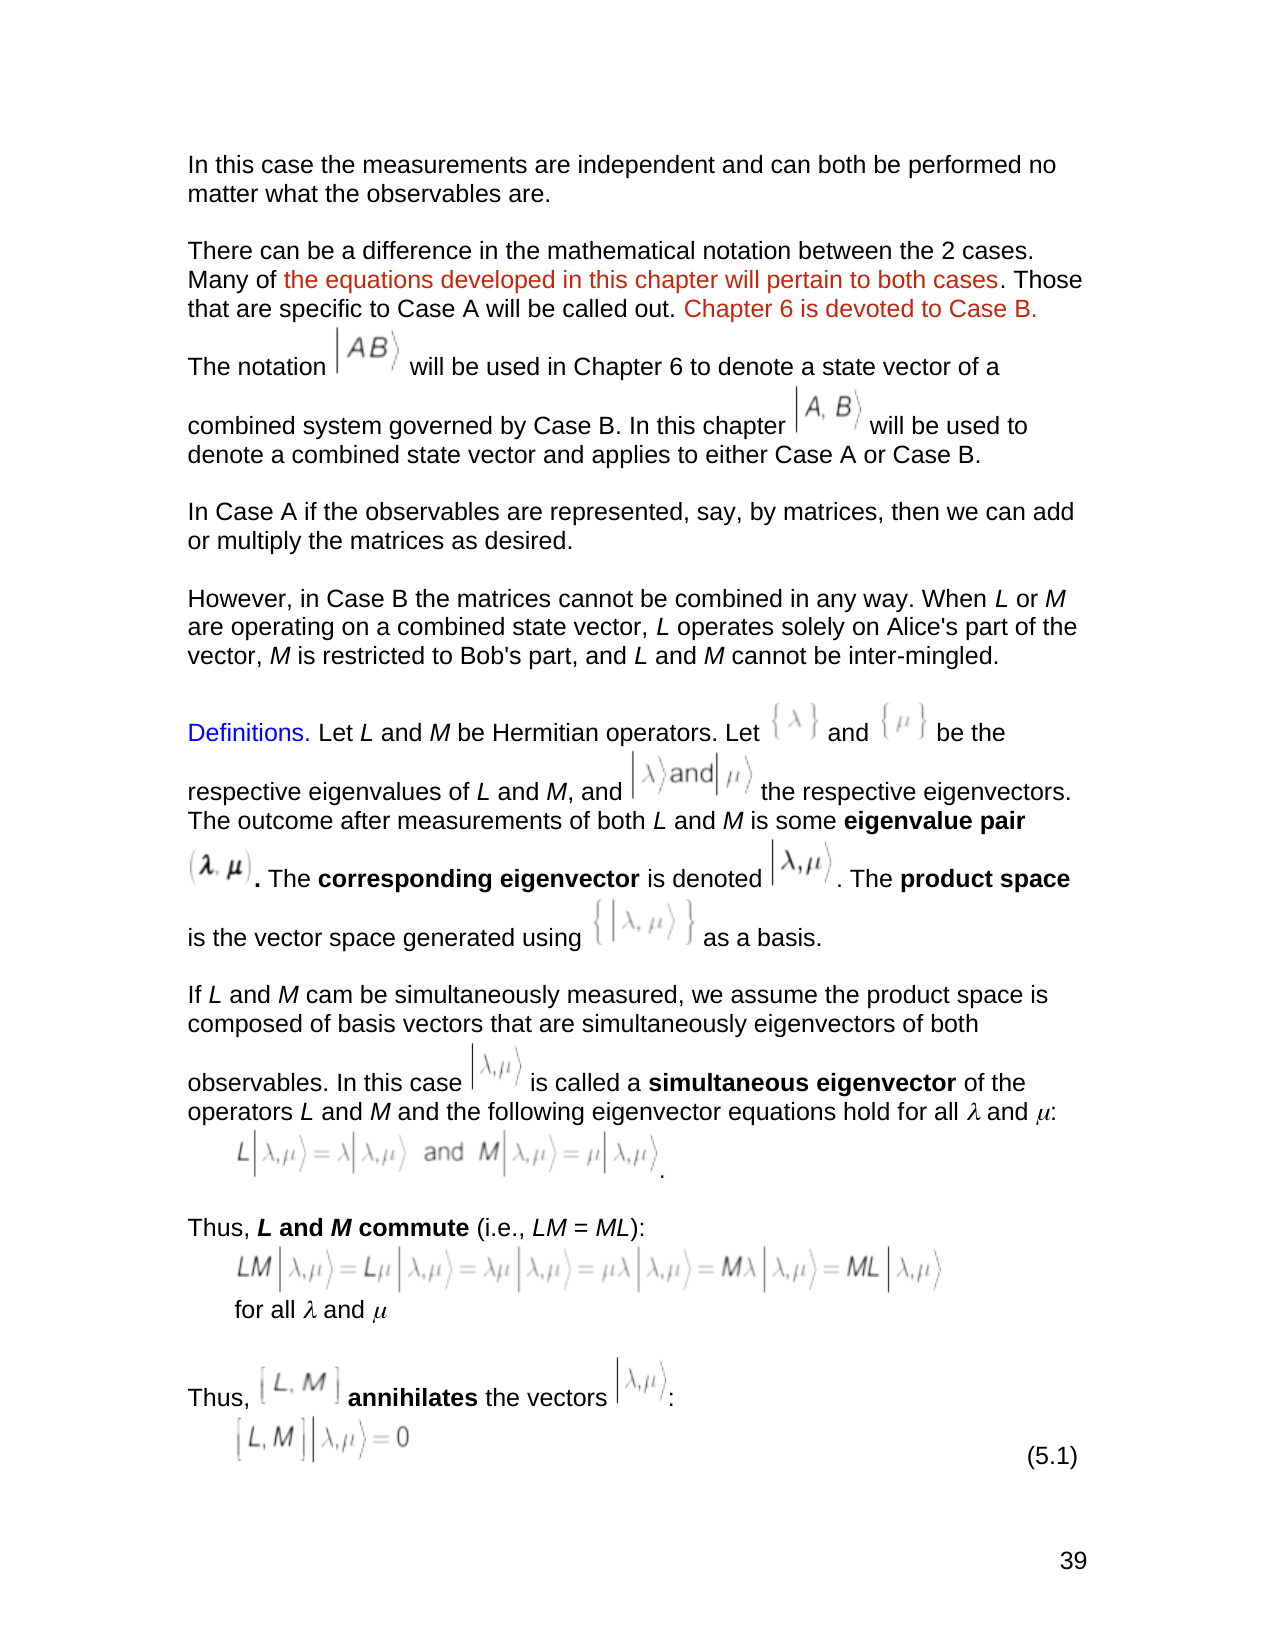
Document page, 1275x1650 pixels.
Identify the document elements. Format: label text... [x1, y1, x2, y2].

text Definitions. Let L and M be Hermitian operators. Let and be the respective eigenvalues of L and M, and the respective eigenvectors. The outcome after measurements of both L and M is some eigenvalue pair . The corresponding eigenvector is denoted . The product space is the vector space generated using as a basis. [187, 698, 1087, 952]
text Thus, L and M commute (i.e., LM = ML): [187, 1213, 1087, 1242]
text . [187, 1126, 1087, 1184]
text There can be a difference in the mathematical notation between the 2 cases. Many of the equations developed in this chapter will pertain to both cases. Those that are specific to Case A will be called out. Chapter 6 is devoted to Case B. The notation will be used in Chapter 6 to denote a state vector of a combined system governed by Case B. In this chapter will be used to denote a combined state vector and applies to either Case A or Case B. [187, 236, 1087, 468]
text In Case A if the observables are represented, say, by matrices, then we can add or multiply the matrices as desired. [187, 497, 1087, 555]
text Thus, annihilates the vectors : [187, 1353, 1087, 1411]
text If L and M cam be simultaneously measured, we assume the product space is composed of basis vectors that are simultaneously eigenvectors of both observables. In this case is called a simultaneous eigenvector of the operators L and M and the following eigenvector equations hold for all  and : [187, 981, 1087, 1126]
text In this case the measurements are independent and can both be performed no matter what the observables are. [187, 150, 1087, 207]
text for all  and  [187, 1295, 1087, 1324]
text (5.1) [187, 1411, 1087, 1470]
text However, in Case B the matrices cannot be combined in any way. When L or M are operating on a combined state vector, L operates solely on Alice's part of the vector, M is restricted to Bob's part, and L and M cannot be inter-mingled. [187, 583, 1087, 670]
